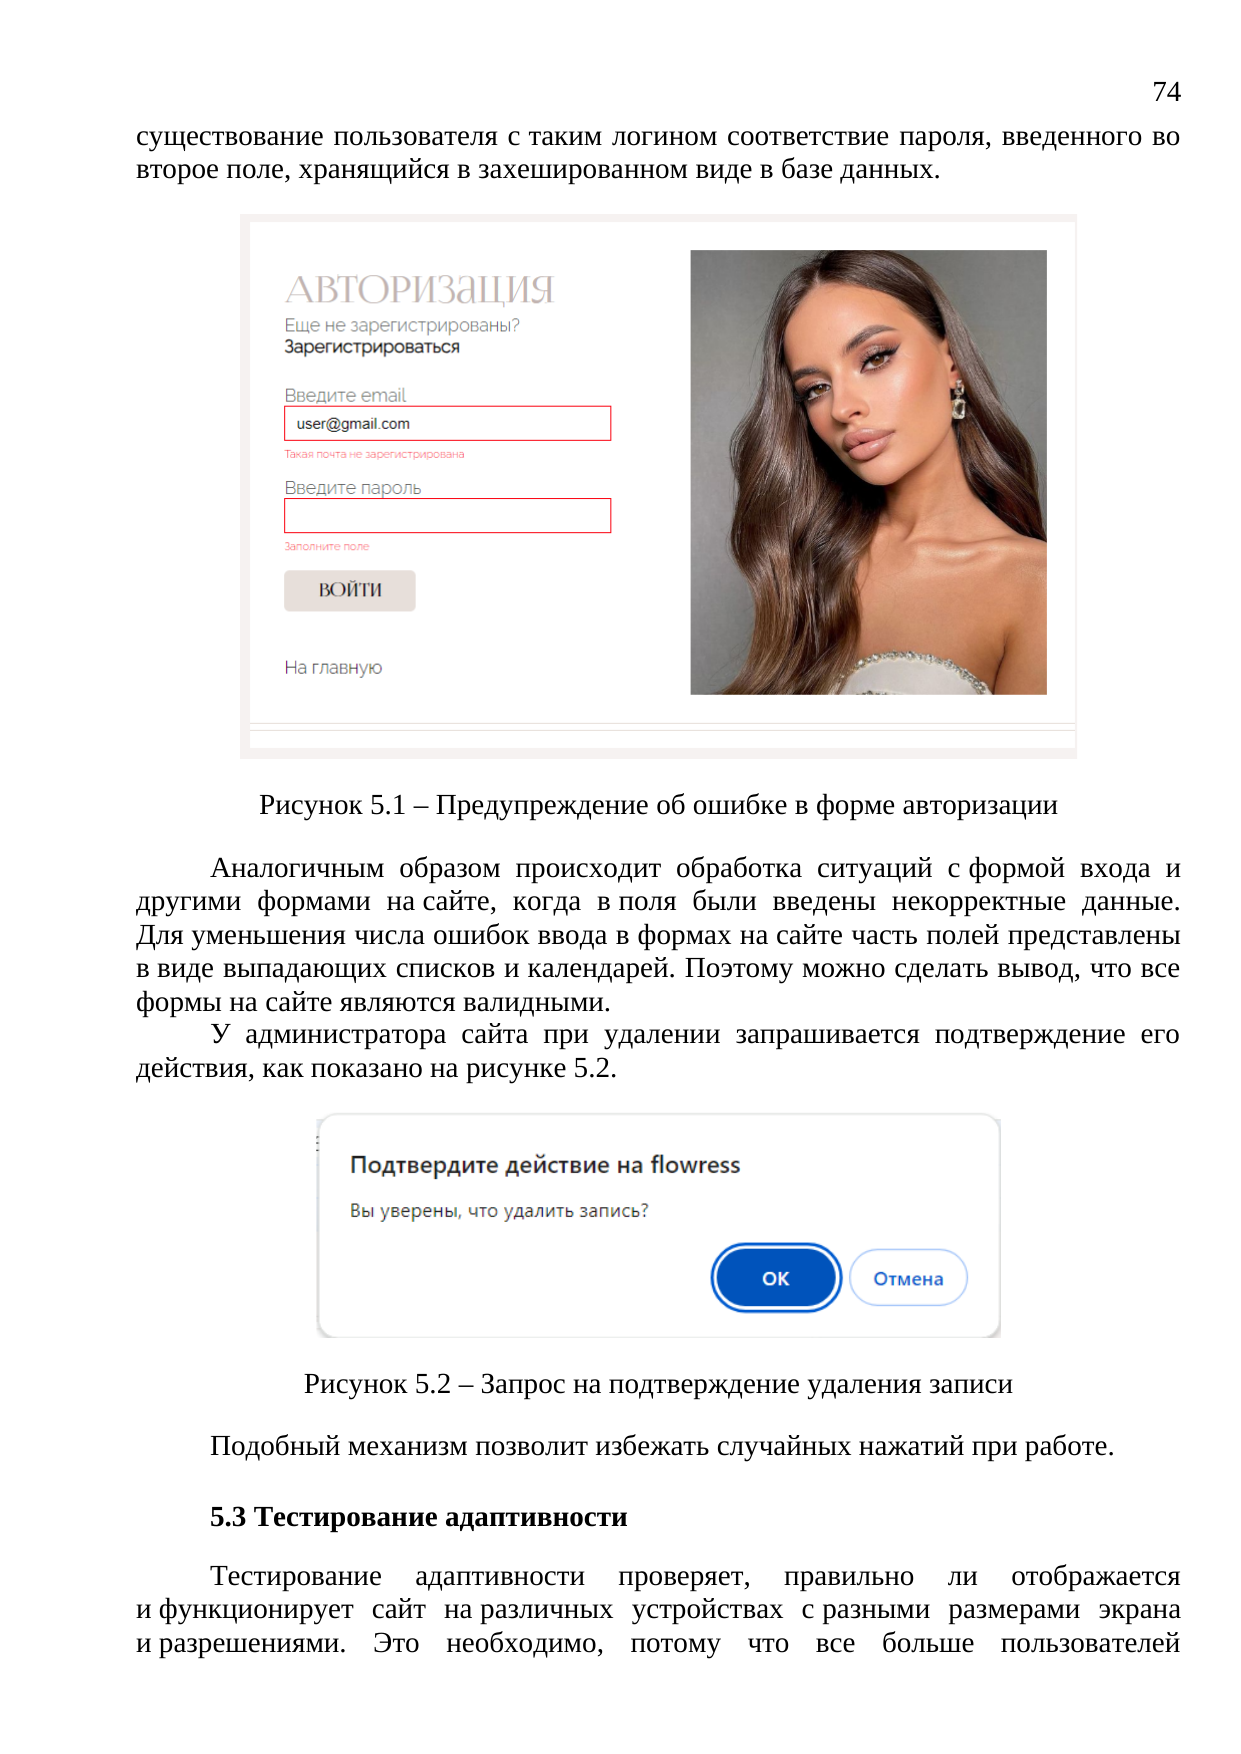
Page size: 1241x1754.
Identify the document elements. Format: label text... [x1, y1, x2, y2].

picture [240, 214, 1078, 759]
text 5.3 Тестирование адаптивности [136, 1499, 1181, 1533]
text У администратора сайта при удалении запрашивается подтверждение его действия, как показано на рисунке 5.2. [136, 1018, 1181, 1083]
text Аналогичным образом происходит обработка ситуаций с формой входа и другими формами на сайте, когда в поля были введены некорректные данные. Для уменьшения числа ошибок ввода в формах на сайте часть полей представлены в виде выпадающих списков и календарей. Поэтому можно сделать вывод, что все формы на сайте являются валидными. [136, 850, 1181, 1018]
text Рисунок 5.1 – Предупреждение об ошибке в форме авторизации [136, 787, 1181, 821]
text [136, 118, 1181, 185]
text Подобный механизм позволит избежать случайных нажатий при работе. [136, 1429, 1181, 1462]
picture [316, 1112, 1001, 1338]
text Рисунок 5.2 – Запрос на подтверждение удаления записи [136, 1366, 1181, 1400]
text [136, 1558, 1181, 1658]
